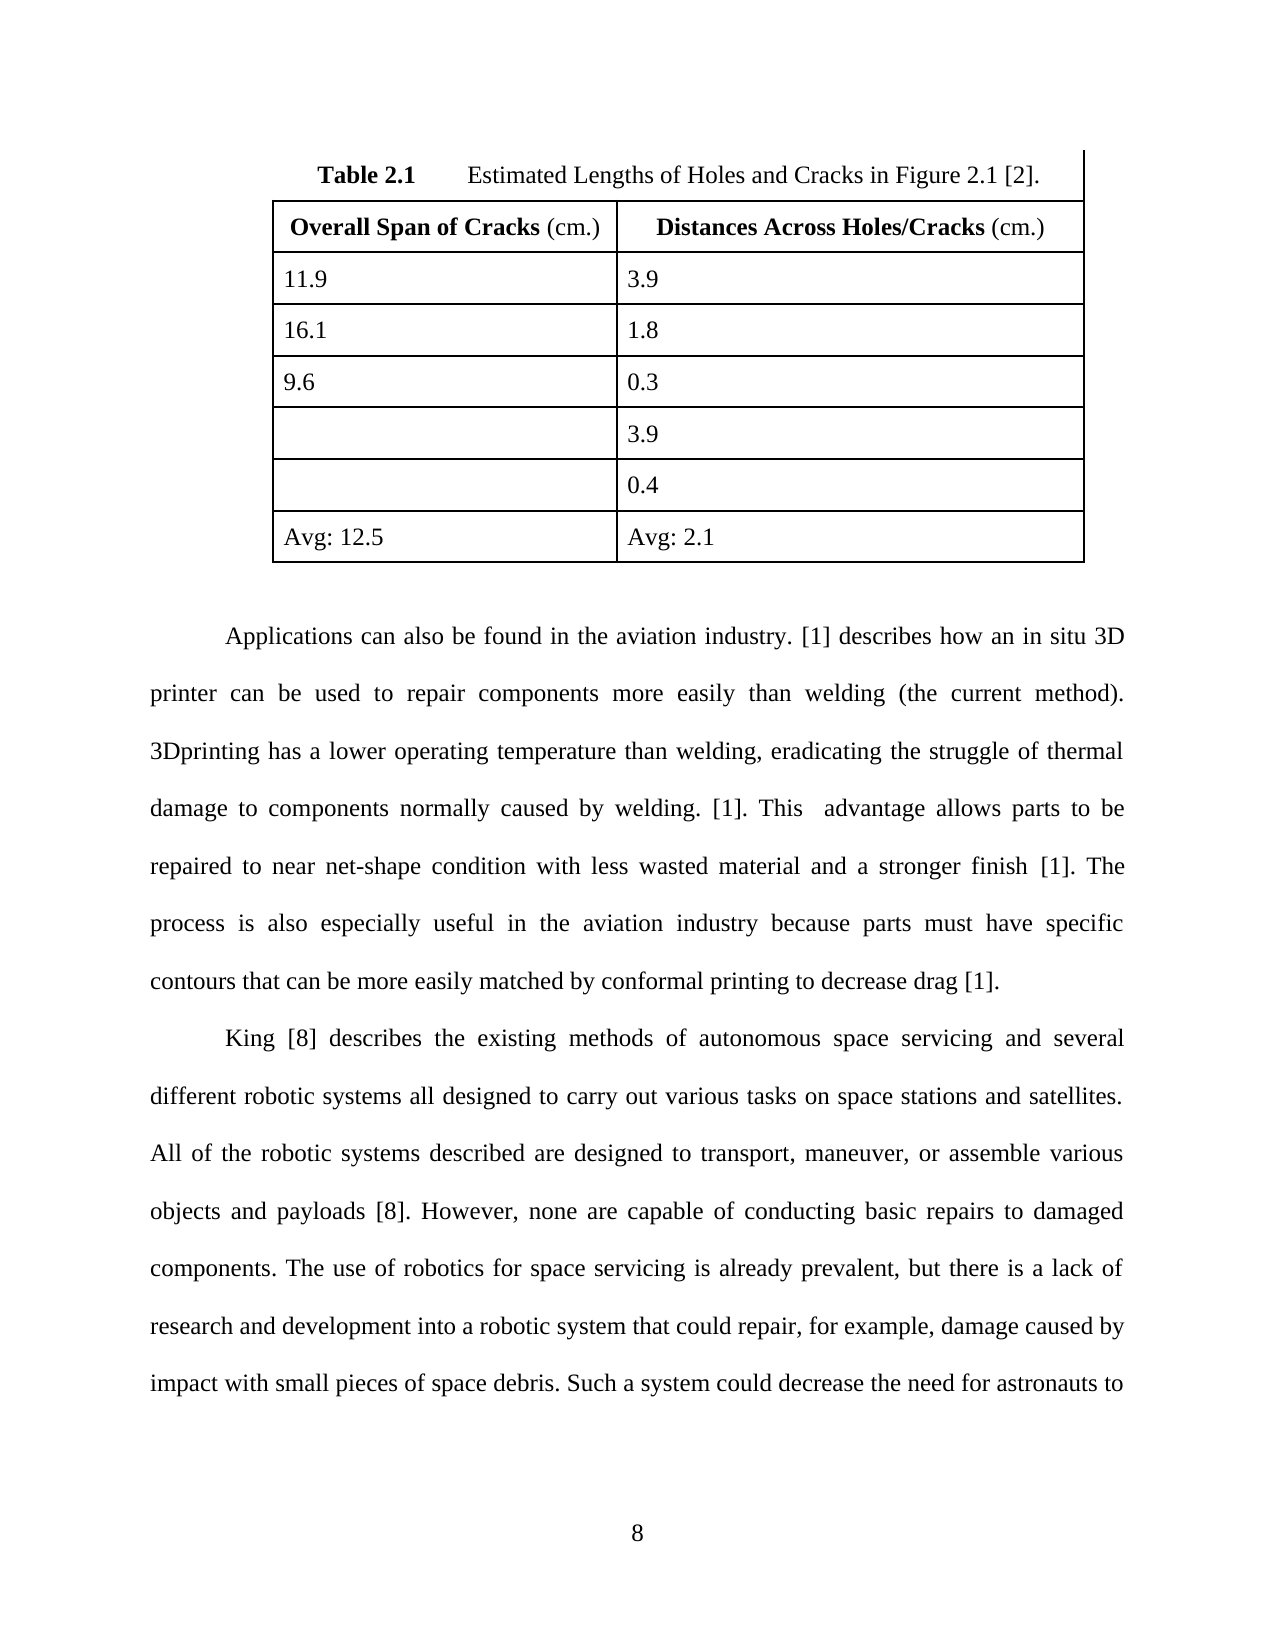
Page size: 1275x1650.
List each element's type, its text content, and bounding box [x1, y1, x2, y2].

table_cell 11.9 [274, 253, 616, 303]
table_cell 9.6 [274, 357, 616, 406]
table_cell Overall Span of Cracks (cm.) [274, 202, 616, 251]
table_cell 3.9 [618, 408, 1083, 458]
table_cell 16.1 [274, 305, 616, 354]
table_cell 0.3 [618, 357, 1083, 406]
table_cell Avg: 2.1 [618, 512, 1083, 561]
table_cell [274, 408, 616, 458]
text Applications can also be found in the aviation industry. [1] describes how an in situ 3D printer can be used to repair components more easily than welding (the current method). 3Dprinting has a lower operating temperature than welding, eradicating the struggle of thermal damage to components normally caused by welding. [1]. This advantage allows parts to be repaired to near net-shape condition with less wasted material and a stronger finish [1]. The process is also especially useful in the aviation industry because parts must have specific contours that can be more easily matched by conformal printing to decrease drag [1]. [150, 621, 1125, 994]
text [150, 1023, 1125, 1397]
table_cell [274, 460, 616, 509]
table_cell Avg: 12.5 [274, 512, 616, 561]
table_header Table 2.1 Estimated Lengths of Holes and Cracks in Figure 2.1 [2]. [273, 150, 1083, 199]
table_cell 0.4 [618, 460, 1083, 509]
table_cell Distances Across Holes/Cracks (cm.) [618, 202, 1083, 251]
table_cell 3.9 [618, 253, 1083, 303]
table_cell 1.8 [618, 305, 1083, 354]
